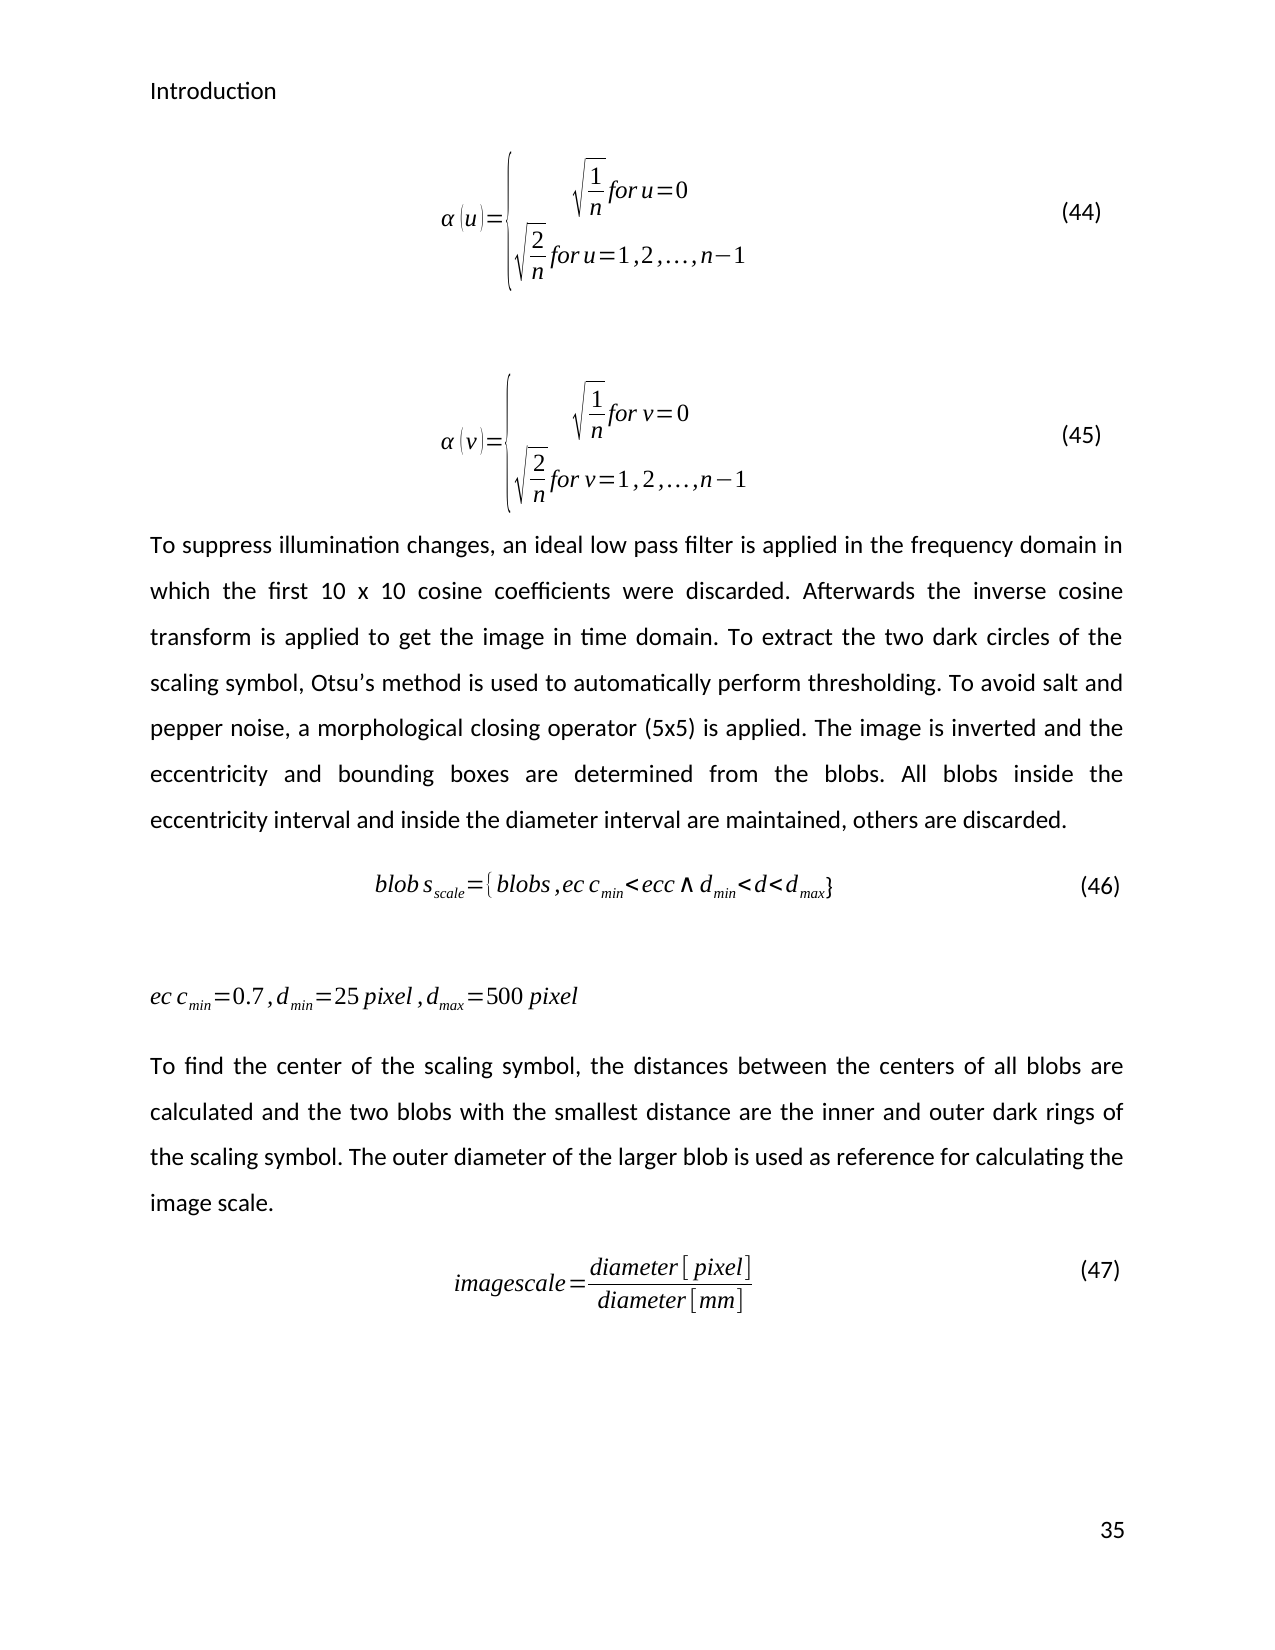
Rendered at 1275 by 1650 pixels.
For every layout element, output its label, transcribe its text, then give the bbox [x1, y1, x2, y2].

table_header [139, 1254, 1069, 1328]
table_header } [139, 870, 1069, 916]
table_cell [139, 150, 1050, 306]
text To suppress illumination changes, an ideal low pass filter is applied in the frequency domain in which the first 10 x 10 cosine coefficients were discarded. Afterwards the inverse cosine transform is applied to get the image in time domain. To extract the two dark circles of the scaling symbol, Otsu’s method is used to automatically perform thresholding. To avoid salt and pepper noise, a morphological closing operator (5x5) is applied. The image is inverted and the eccentricity and bounding boxes are determined from the blobs. All blobs inside the eccentricity interval and inside the diameter interval are maintained, others are discarded. [150, 529, 1125, 834]
text To find the center of the scaling symbol, the distances between the centers of all blobs are calculated and the two blobs with the smallest distance are the inner and outer dark rings of the scaling symbol. The outer diameter of the larger blob is used as reference for calculating the image scale. [150, 1050, 1125, 1218]
table_header [139, 373, 1050, 529]
